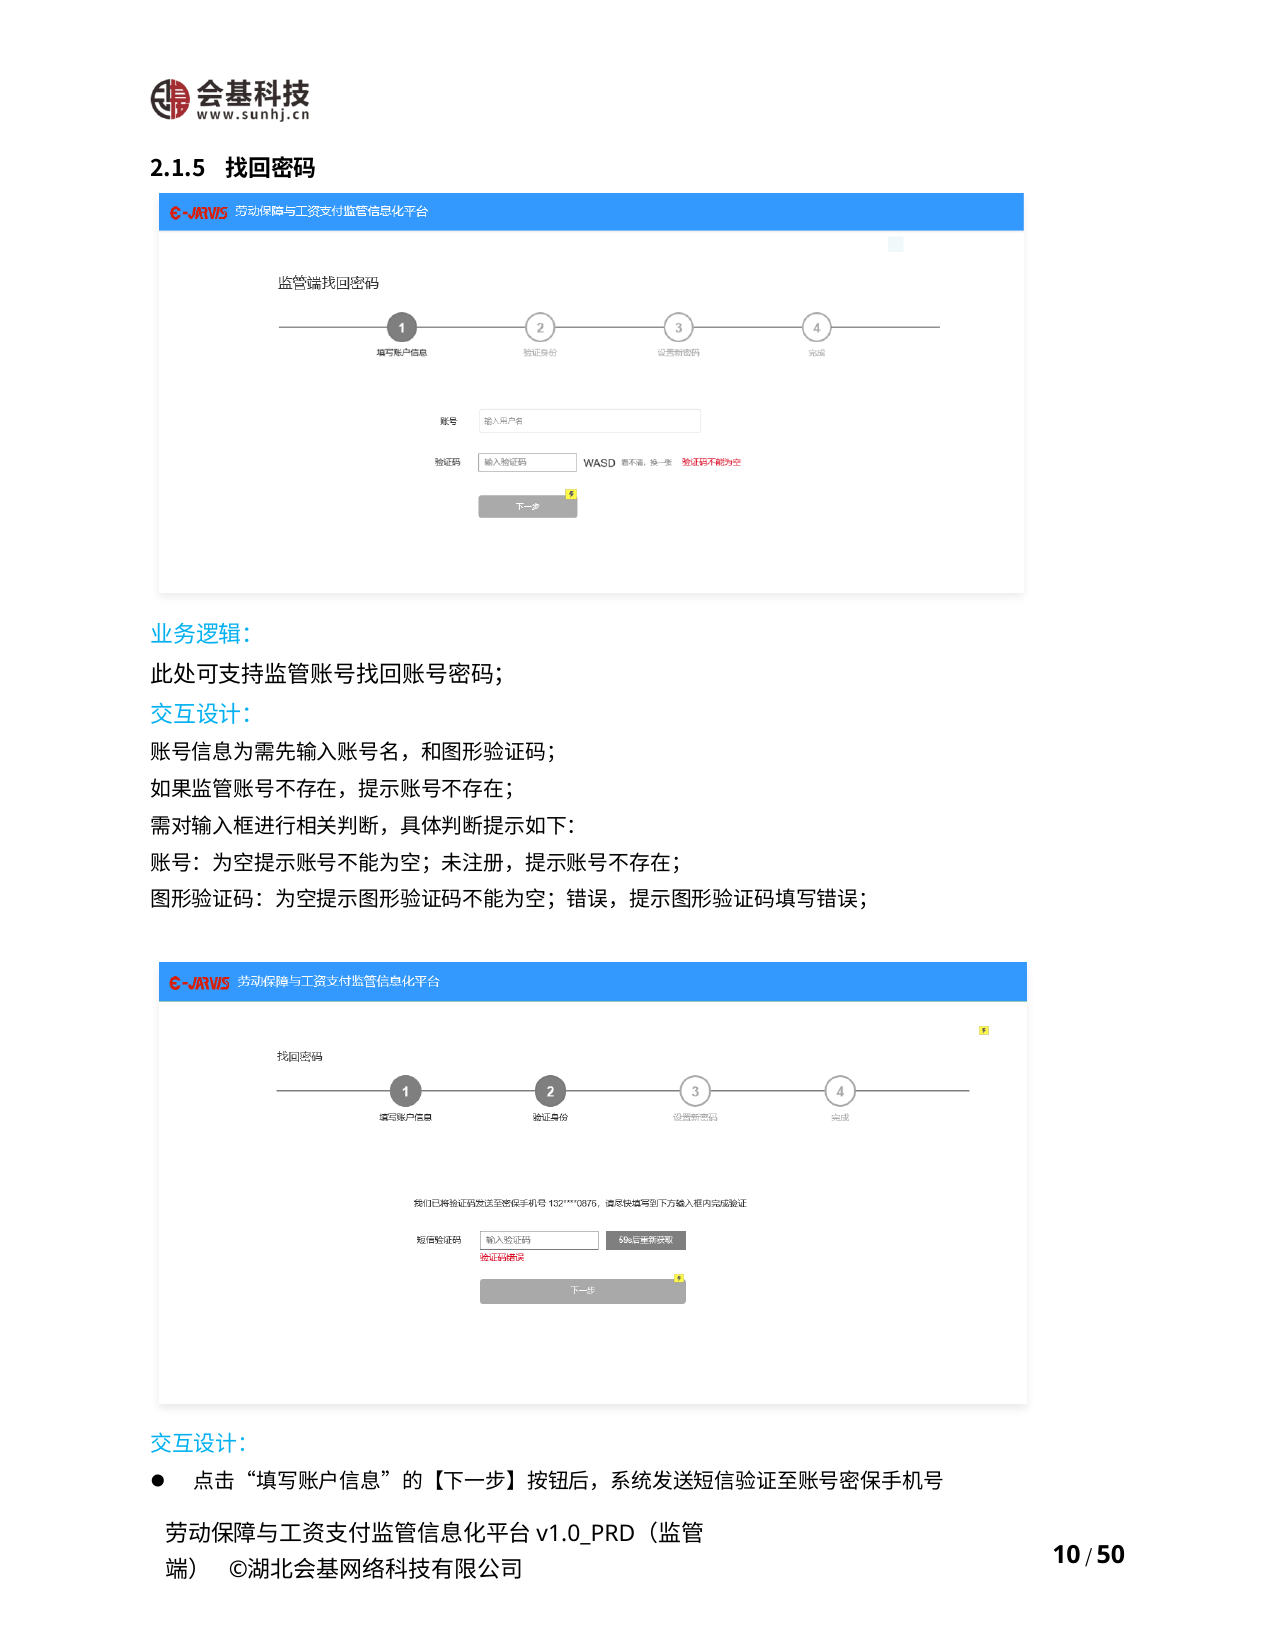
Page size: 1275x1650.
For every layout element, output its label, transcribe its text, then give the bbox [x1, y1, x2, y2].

text 此处可支持监管账号找回账号密码； [150, 656, 1125, 689]
picture [159, 962, 1027, 1404]
text 交互设计： [150, 1426, 1125, 1457]
text 交互设计： [150, 696, 1125, 729]
text 如果监管账号不存在，提示账号不存在； [150, 772, 1125, 803]
picture [159, 193, 1024, 593]
text 账号：为空提示账号不能为空；未注册，提示账号不存在； [150, 846, 1125, 876]
text 业务逻辑： [150, 616, 1125, 649]
subtitle 找回密码 [150, 150, 1125, 183]
text 图形验证码：为空提示图形验证码不能为空；错误，提示图形验证码填写错误； [150, 883, 1125, 913]
list 点击“填写账户信息”的【下一步】按钮后，系统发送短信验证至账号密保手机号 [150, 1464, 1125, 1494]
picture [150, 79, 309, 122]
text 需对输入框进行相关判断，具体判断提示如下： [150, 809, 1125, 839]
text 账号信息为需先输入账号名，和图形验证码； [150, 736, 1125, 766]
